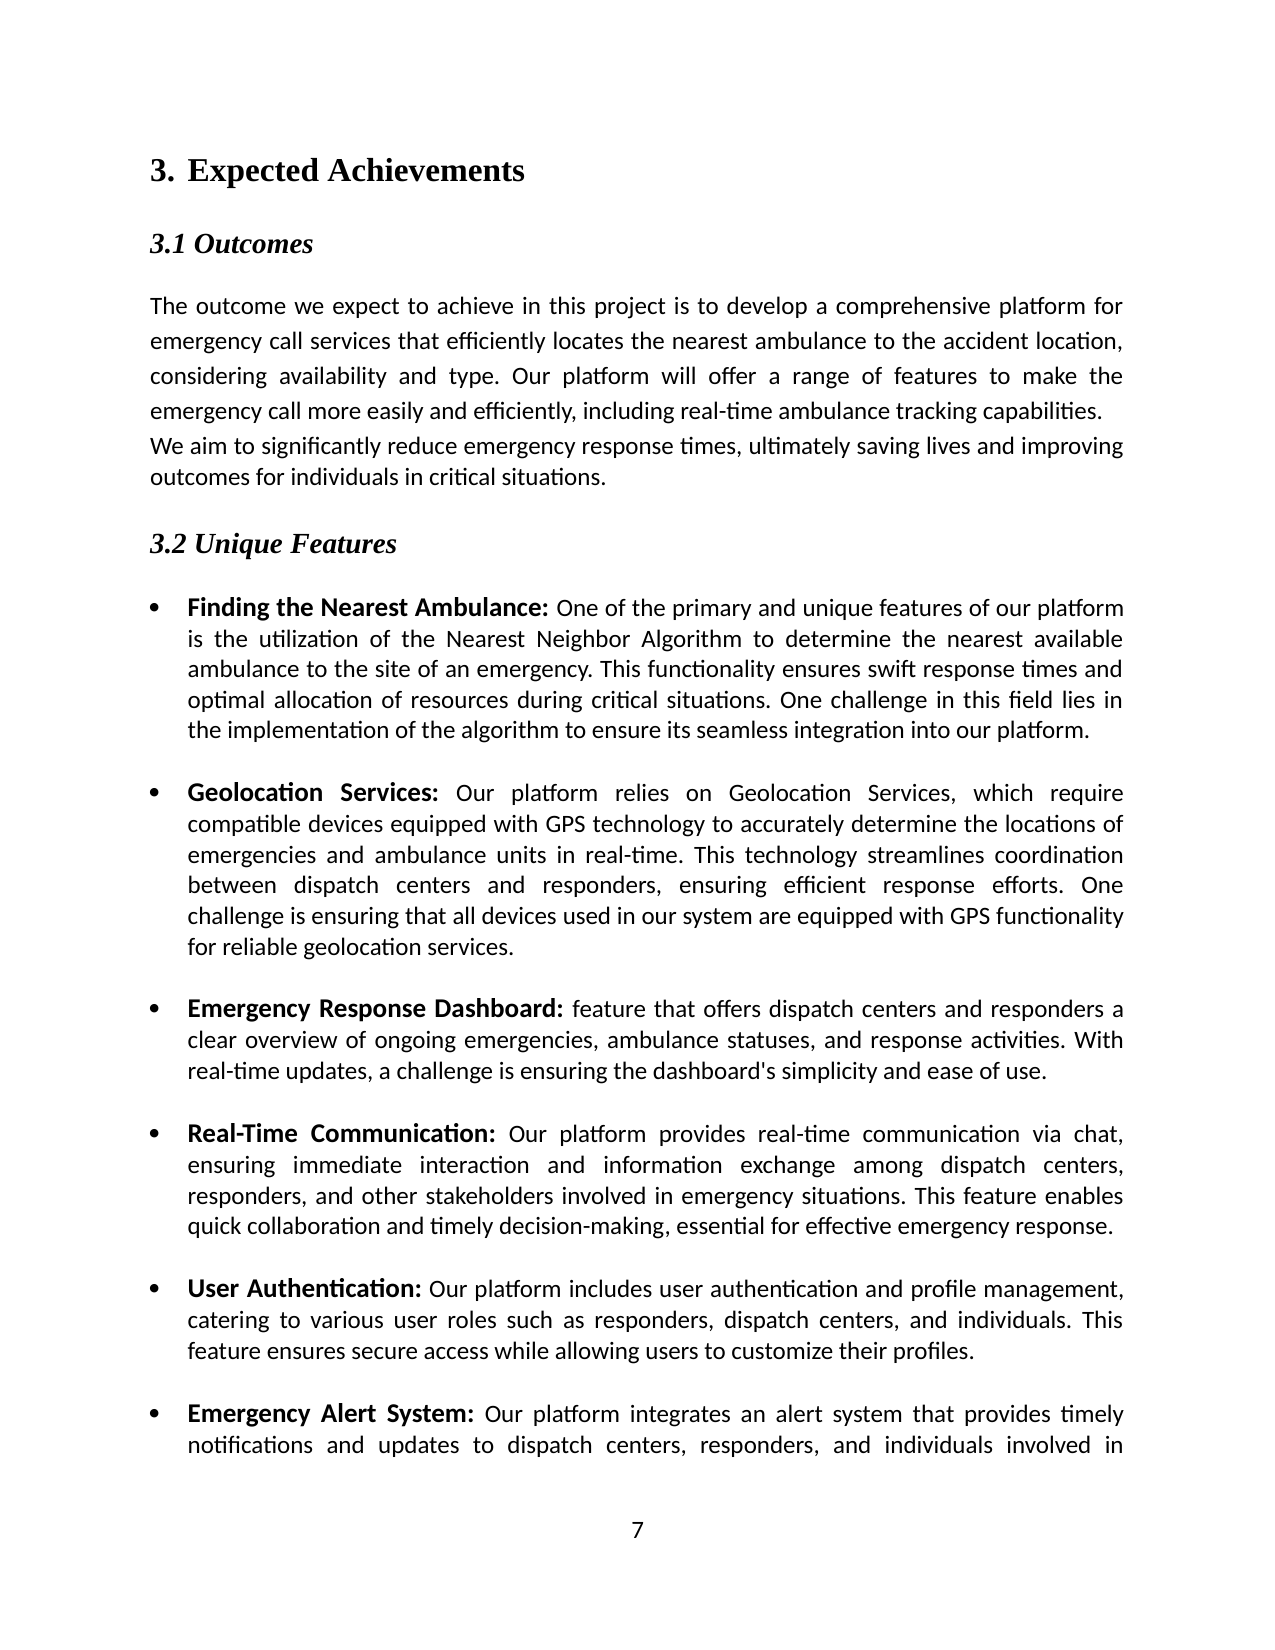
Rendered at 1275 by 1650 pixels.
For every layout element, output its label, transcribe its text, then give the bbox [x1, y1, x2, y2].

list Emergency Response Dashboard: feature that offers dispatch centers and responders a clear overview of ongoing emergencies, ambulance statuses, and response activities. With real-time updates, a challenge is ensuring the dashboard's simplicity and ease of use. [150, 992, 1125, 1086]
list Real-Time Communication: Our platform provides real-time communication via chat, ensuring immediate interaction and information exchange among dispatch centers, responders, and other stakeholders involved in emergency situations. This feature enables quick collaboration and timely decision-making, essential for effective emergency response. [150, 1116, 1125, 1241]
subtitle Expected Achievements [150, 150, 1125, 188]
subtitle 3.1 Outcomes [150, 226, 1125, 259]
subtitle 3.2 Unique Features [150, 526, 1125, 559]
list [150, 1396, 1125, 1459]
text We aim to significantly reduce emergency response times, ultimately saving lives and improving outcomes for individuals in critical situations. [150, 430, 1125, 491]
list Geolocation Services: Our platform relies on Geolocation Services, which require compatible devices equipped with GPS technology to accurately determine the locations of emergencies and ambulance units in real-time. This technology streamlines coordination between dispatch centers and responders, ensuring efficient response efforts. One challenge is ensuring that all devices used in our system are equipped with GPS functionality for reliable geolocation services. [150, 776, 1125, 961]
text The outcome we expect to achieve in this project is to develop a comprehensive platform for emergency call services that efficiently locates the nearest ambulance to the accident location, considering availability and type. Our platform will offer a range of features to make the emergency call more easily and efficiently, including real-time ambulance tracking capabilities. [150, 290, 1125, 426]
list Finding the Nearest Ambulance: One of the primary and unique features of our platform is the utilization of the Nearest Neighbor Algorithm to determine the nearest available ambulance to the site of an emergency. This functionality ensures swift response times and optimal allocation of resources during critical situations. One challenge in this field lies in the implementation of the algorithm to ensure its seamless integration into our platform. [150, 590, 1125, 745]
list User Authentication: Our platform includes user authentication and profile management, catering to various user roles such as responders, dispatch centers, and individuals. This feature ensures secure access while allowing users to customize their profiles. [150, 1271, 1125, 1365]
